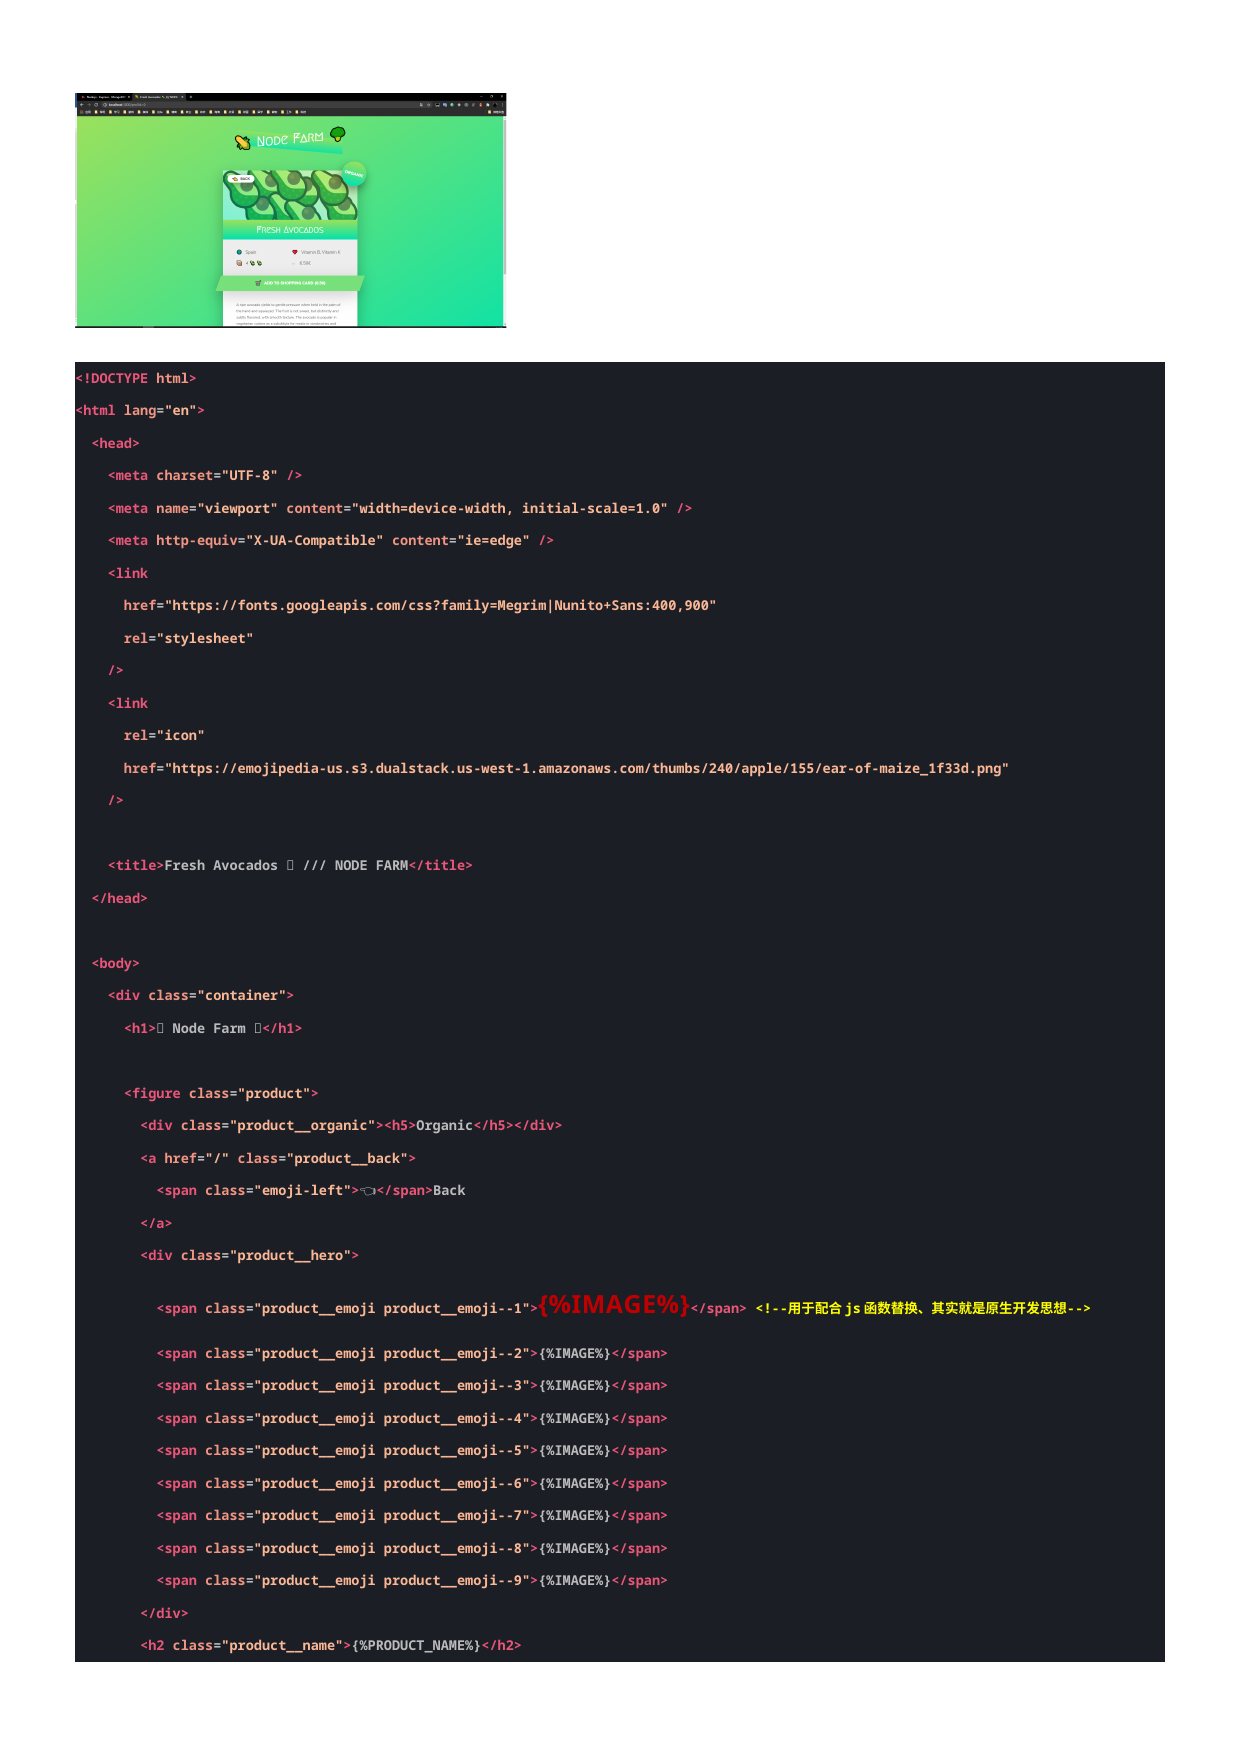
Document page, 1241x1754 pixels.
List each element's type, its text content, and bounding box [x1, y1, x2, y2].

text rel="stylesheet" [75, 622, 1165, 654]
text <a href="/" class="product__back"> [75, 1142, 1165, 1174]
text <span class="product__emoji product__emoji--5">{%IMAGE%}</span> [75, 1434, 1165, 1467]
text <meta name="viewport" content="width=device-width, initial-scale=1.0" /> [75, 492, 1165, 524]
text <html lang="en"> [75, 394, 1165, 427]
text <span class="product__emoji product__emoji--8">{%IMAGE%}</span> [75, 1532, 1165, 1564]
text <span class="product__emoji product__emoji--3">{%IMAGE%}</span> [75, 1369, 1165, 1402]
text <span class="product__emoji product__emoji--1">{%IMAGE%}</span> <!--用于配合js函数替换、其实就是原生开发思想--> [75, 1272, 1165, 1337]
text <div class="container"> [75, 979, 1165, 1012]
text <!DOCTYPE html> [75, 362, 1165, 394]
picture [75, 93, 507, 328]
text <title>Fresh Avocados 🥑 /// NODE FARM</title> [75, 849, 1165, 882]
text </div> [75, 1597, 1165, 1629]
text <h1>🌽 Node Farm 🥦</h1> [75, 1012, 1165, 1044]
text <div class="product__hero"> [75, 1239, 1165, 1272]
text <span class="product__emoji product__emoji--2">{%IMAGE%}</span> [75, 1337, 1165, 1369]
text <span class="product__emoji product__emoji--6">{%IMAGE%}</span> [75, 1467, 1165, 1499]
text href="https://fonts.googleapis.com/css?family=Megrim|Nunito+Sans:400,900" [75, 589, 1165, 622]
text </head> [75, 882, 1165, 914]
text <link [75, 557, 1165, 589]
text <h2 class="product__name">{%PRODUCT_NAME%}</h2> [75, 1629, 1165, 1662]
text </a> [75, 1207, 1165, 1239]
text <meta http-equiv="X-UA-Compatible" content="ie=edge" /> [75, 524, 1165, 557]
text <span class="product__emoji product__emoji--4">{%IMAGE%}</span> [75, 1402, 1165, 1434]
text <head> [75, 427, 1165, 459]
text /> [75, 784, 1165, 817]
text <link [75, 687, 1165, 719]
text href="https://emojipedia-us.s3.dualstack.us-west-1.amazonaws.com/thumbs/240/apple/155/ear-of-maize_1f33d.png" [75, 752, 1165, 784]
text rel="icon" [75, 719, 1165, 752]
text <span class="emoji-left">👈</span>Back [75, 1174, 1165, 1207]
text <div class="product__organic"><h5>Organic</h5></div> [75, 1109, 1165, 1142]
text <meta charset="UTF-8" /> [75, 459, 1165, 492]
text /> [75, 654, 1165, 687]
text <body> [75, 947, 1165, 979]
text <figure class="product"> [75, 1077, 1165, 1109]
text <span class="product__emoji product__emoji--7">{%IMAGE%}</span> [75, 1499, 1165, 1532]
text <span class="product__emoji product__emoji--9">{%IMAGE%}</span> [75, 1564, 1165, 1597]
